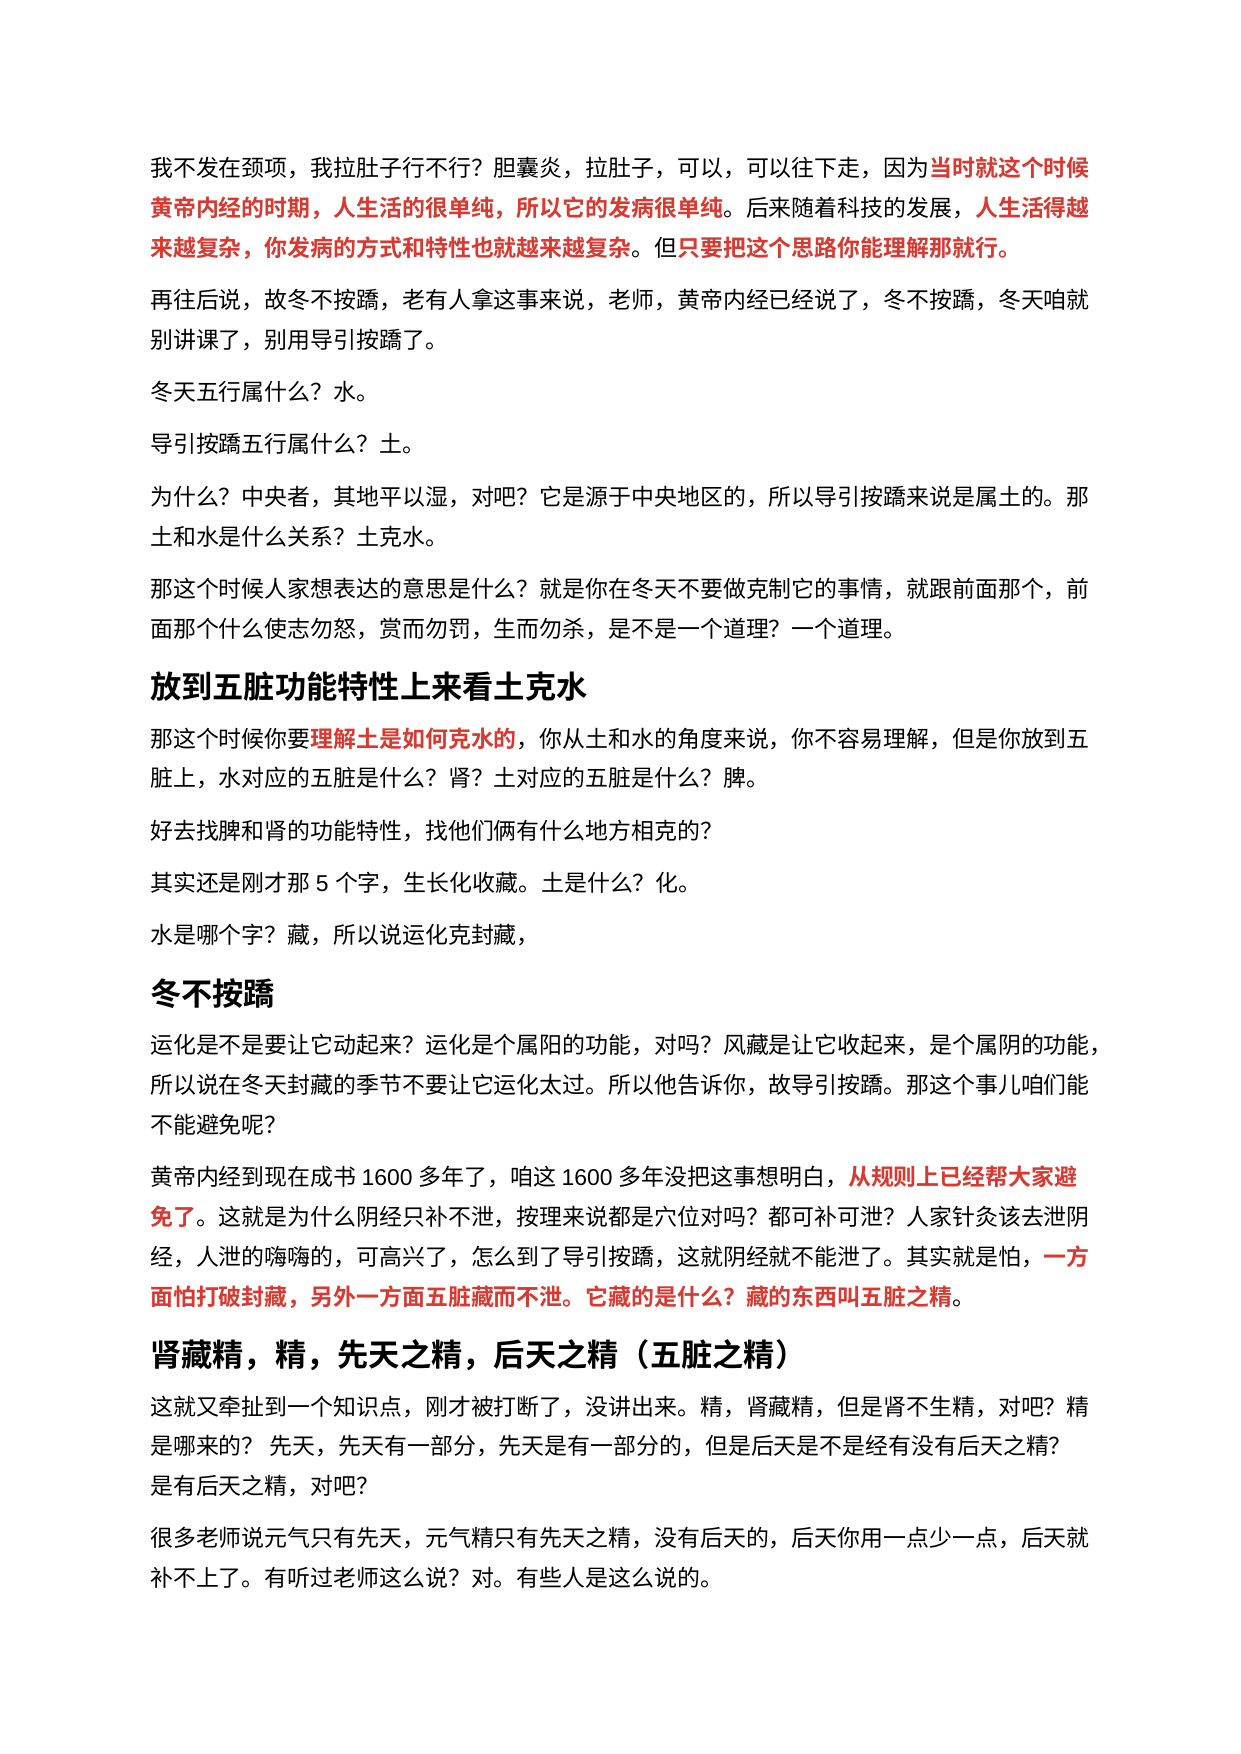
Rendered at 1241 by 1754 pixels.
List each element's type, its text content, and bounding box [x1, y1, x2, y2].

text 导引按蹻五行属什么？土。 [150, 426, 1090, 459]
text 为什么？中央者，其地平以湿，对吧？它是源于中央地区的，所以导引按蹻来说是属土的。那土和水是什么关系？土克水。 [150, 478, 1090, 552]
text 很多老师说元气只有先天，元气精只有先天之精，没有后天的，后天你用一点少一点，后天就补不上了。有听过老师这么说？对。有些人是这么说的。 [150, 1520, 1090, 1593]
text 运化是不是要让它动起来？运化是个属阳的功能，对吗？风藏是让它收起来，是个属阴的功能，所以说在冬天封藏的季节不要让它运化太过。所以他告诉你，故导引按蹻。那这个事儿咱们能不能避免呢？ [150, 1027, 1090, 1140]
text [150, 150, 1090, 263]
text 冬天五行属什么？水。 [150, 374, 1090, 407]
text 好去找脾和肾的功能特性，找他们俩有什么地方相克的？ [150, 812, 1090, 846]
text 黄帝内经到现在成书 1600 多年了，咱这 1600 多年没把这事想明白，从规则上已经帮大家避免了。这就是为什么阴经只补不泄，按理来说都是穴位对吗？都可补可泄？人家针灸该去泄阴经，人泄的嗨嗨的，可高兴了，怎么到了导引按蹻，这就阴经就不能泄了。其实就是怕，一方面怕打破封藏，另外一方面五脏藏而不泄。它藏的是什么？藏的东西叫五脏之精。 [150, 1159, 1090, 1312]
text 其实还是刚才那 5 个字，生长化收藏。土是什么？化。 [150, 865, 1090, 898]
text 那这个时候人家想表达的意思是什么？就是你在冬天不要做克制它的事情，就跟前面那个，前面那个什么使志勿怒，赏而勿罚，生而勿杀，是不是一个道理？一个道理。 [150, 571, 1090, 644]
text 水是哪个字？藏，所以说运化克封藏， [150, 917, 1090, 950]
text 这就又牵扯到一个知识点，刚才被打断了，没讲出来。精，肾藏精，但是肾不生精，对吧？精是哪来的？ 先天，先天有一部分，先天是有一部分的，但是后天是不是经有没有后天之精？是有后天之精，对吧？ [150, 1388, 1090, 1501]
text 再往后说，故冬不按蹻，老有人拿这事来说，老师，黄帝内经已经说了，冬不按蹻，冬天咱就别讲课了，别用导引按蹻了。 [150, 282, 1090, 355]
text 那这个时候你要理解土是如何克水的，你从土和水的角度来说，你不容易理解，但是你放到五脏上，水对应的五脏是什么？肾？土对应的五脏是什么？脾。 [150, 720, 1090, 793]
